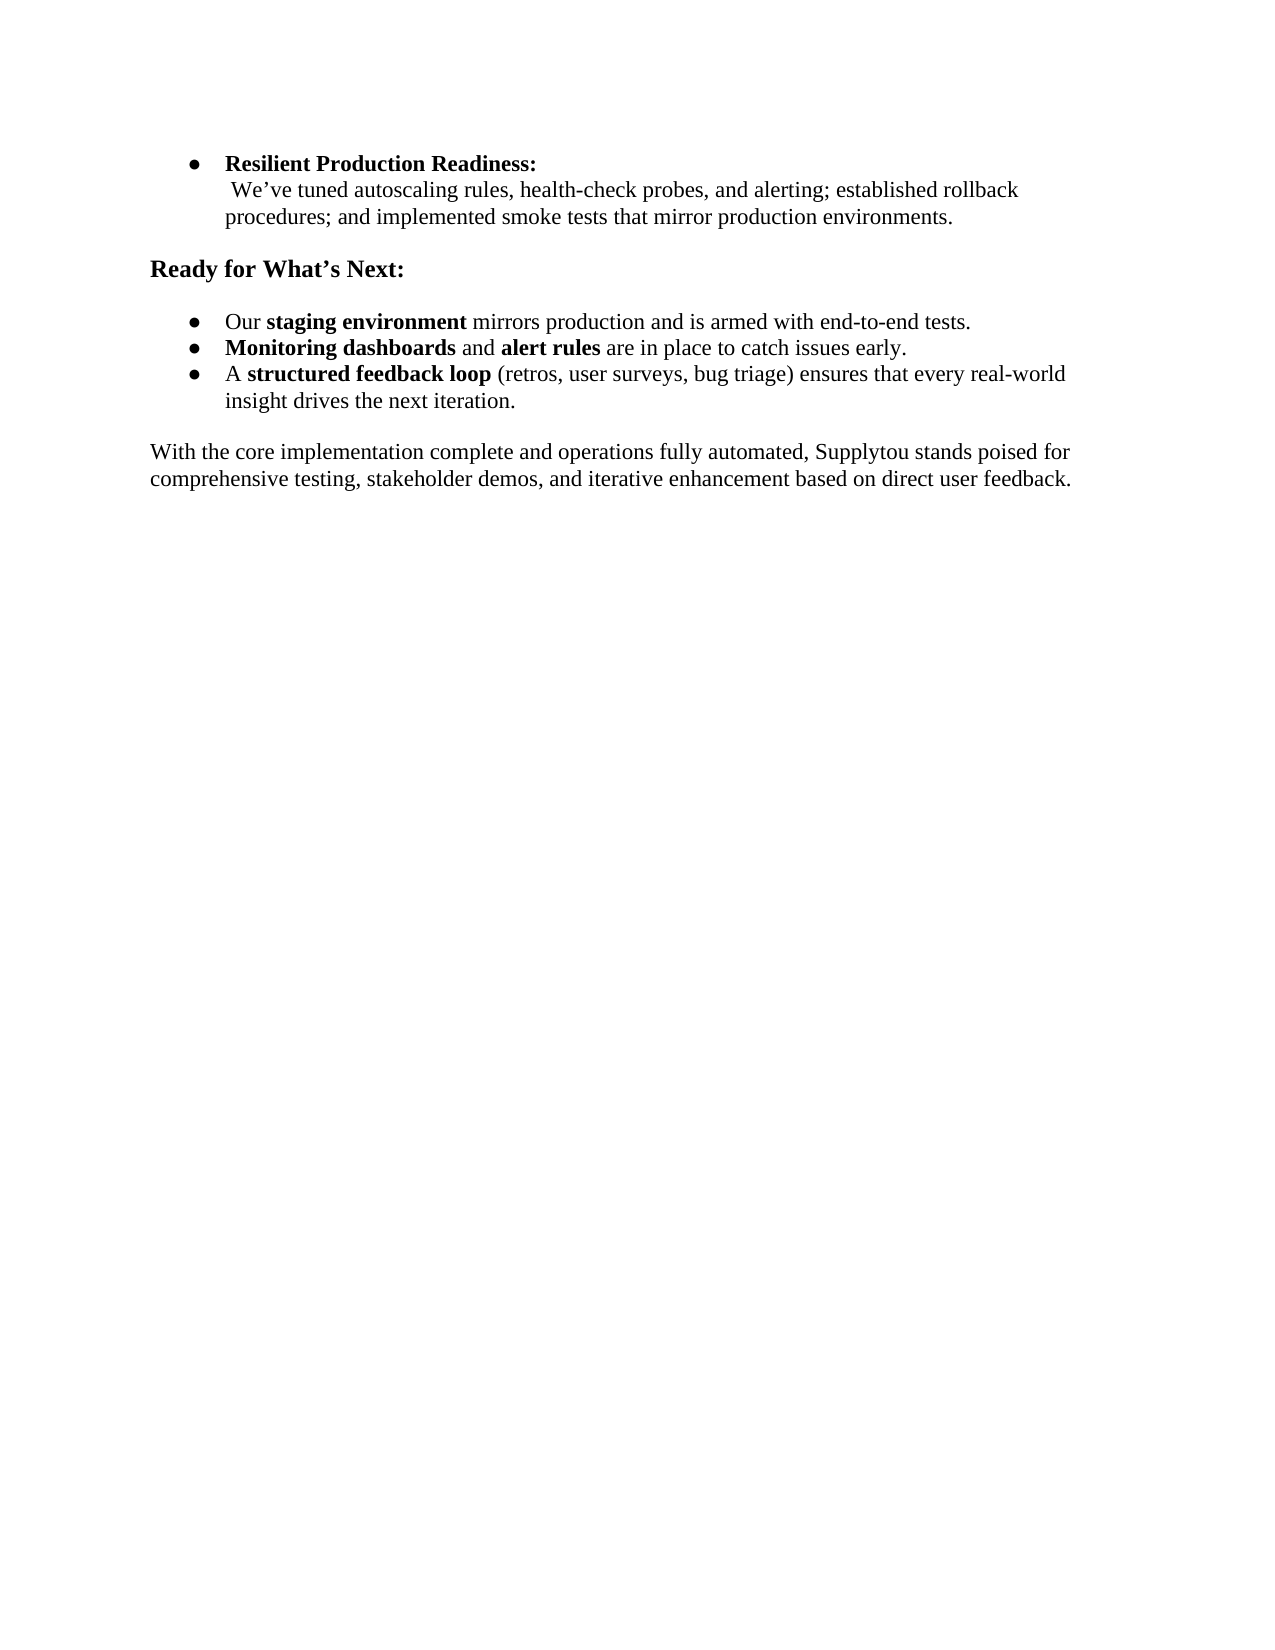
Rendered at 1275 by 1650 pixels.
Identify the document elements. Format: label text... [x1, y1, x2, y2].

list Resilient Production Readiness: We’ve tuned autoscaling rules, health-check probes, and alerting; established rollback procedures; and implemented smoke tests that mirror production environments. [187, 150, 1125, 229]
list Our staging environment mirrors production and is armed with end-to-end tests. [187, 308, 1125, 334]
list A structured feedback loop (retros, user surveys, bug triage) ensures that every real-world insight drives the next iteration. [187, 361, 1125, 413]
text With the core implementation complete and operations fully automated, Supplytou stands poised for comprehensive testing, stakeholder demos, and iterative enhancement based on direct user feedback. [150, 438, 1125, 491]
list Monitoring dashboards and alert rules are in place to catch issues early. [187, 334, 1125, 361]
text Ready for What’s Next: [150, 254, 1125, 283]
